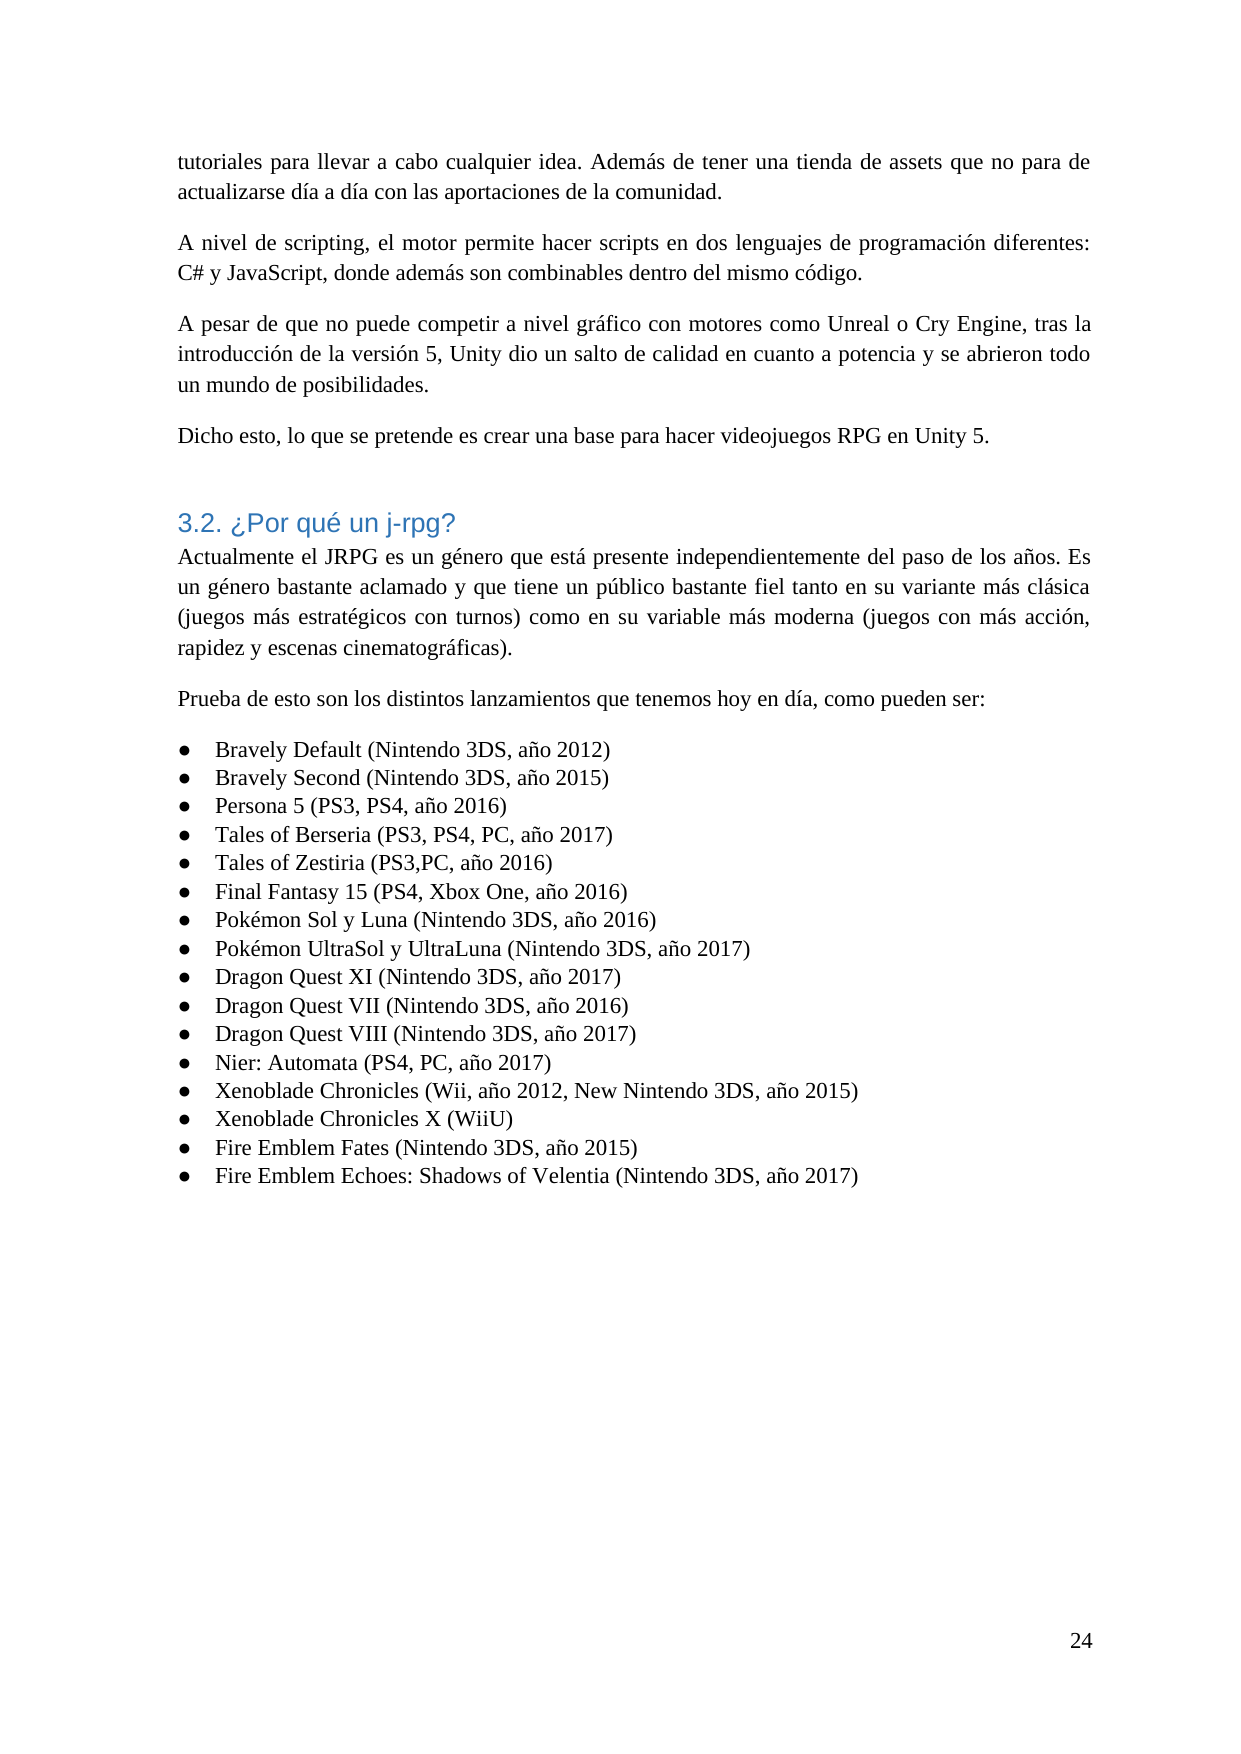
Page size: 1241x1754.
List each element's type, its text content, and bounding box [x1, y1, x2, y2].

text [177, 148, 1092, 204]
list Dragon Quest XI (Nintendo 3DS, año 2017) [177, 963, 1092, 989]
list Pokémon Sol y Luna (Nintendo 3DS, año 2016) [177, 906, 1092, 933]
list Fire Emblem Fates (Nintendo 3DS, año 2015) [177, 1134, 1092, 1160]
text A nivel de scripting, el motor permite hacer scripts en dos lenguajes de programación diferentes: C# y JavaScript, donde además son combinables dentro del mismo código. [177, 229, 1092, 286]
list Final Fantasy 15 (PS4, Xbox One, año 2016) [177, 878, 1092, 904]
list Pokémon UltraSol y UltraLuna (Nintendo 3DS, año 2017) [177, 935, 1092, 961]
text A pesar de que no puede competir a nivel gráfico con motores como Unreal o Cry Engine, tras la introducción de la versión 5, Unity dio un salto de calidad en cuanto a potencia y se abrieron todo un mundo de posibilidades. [177, 310, 1092, 397]
list Persona 5 (PS3, PS4, año 2016) [177, 793, 1092, 819]
list Tales of Zestiria (PS3,PC, año 2016) [177, 849, 1092, 876]
text Dicho esto, lo que se pretende es crear una base para hacer videojuegos RPG en Unity 5. [177, 422, 1092, 448]
list Xenoblade Chronicles (Wii, año 2012, New Nintendo 3DS, año 2015) [177, 1077, 1092, 1103]
list Bravely Default (Nintendo 3DS, año 2012) [177, 736, 1092, 762]
list Fire Emblem Echoes: Shadows of Velentia (Nintendo 3DS, año 2017) [177, 1162, 1092, 1189]
list Xenoblade Chronicles X (WiiU) [177, 1105, 1092, 1132]
list Tales of Berseria (PS3, PS4, PC, año 2017) [177, 821, 1092, 847]
list Nier: Automata (PS4, PC, año 2017) [177, 1048, 1092, 1075]
subtitle 3.2. ¿Por qué un j-rpg? [177, 507, 1092, 538]
list Bravely Second (Nintendo 3DS, año 2015) [177, 764, 1092, 791]
list Dragon Quest VII (Nintendo 3DS, año 2016) [177, 992, 1092, 1018]
text Prueba de esto son los distintos lanzamientos que tenemos hoy en día, como pueden ser: [177, 685, 1092, 711]
list Dragon Quest VIII (Nintendo 3DS, año 2017) [177, 1020, 1092, 1046]
text Actualmente el JRPG es un género que está presente independientemente del paso de los años. Es un género bastante aclamado y que tiene un público bastante fiel tanto en su variante más clásica (juegos más estratégicos con turnos) como en su variable más moderna (juegos con más acción, rapidez y escenas cinematográficas). [177, 543, 1092, 660]
